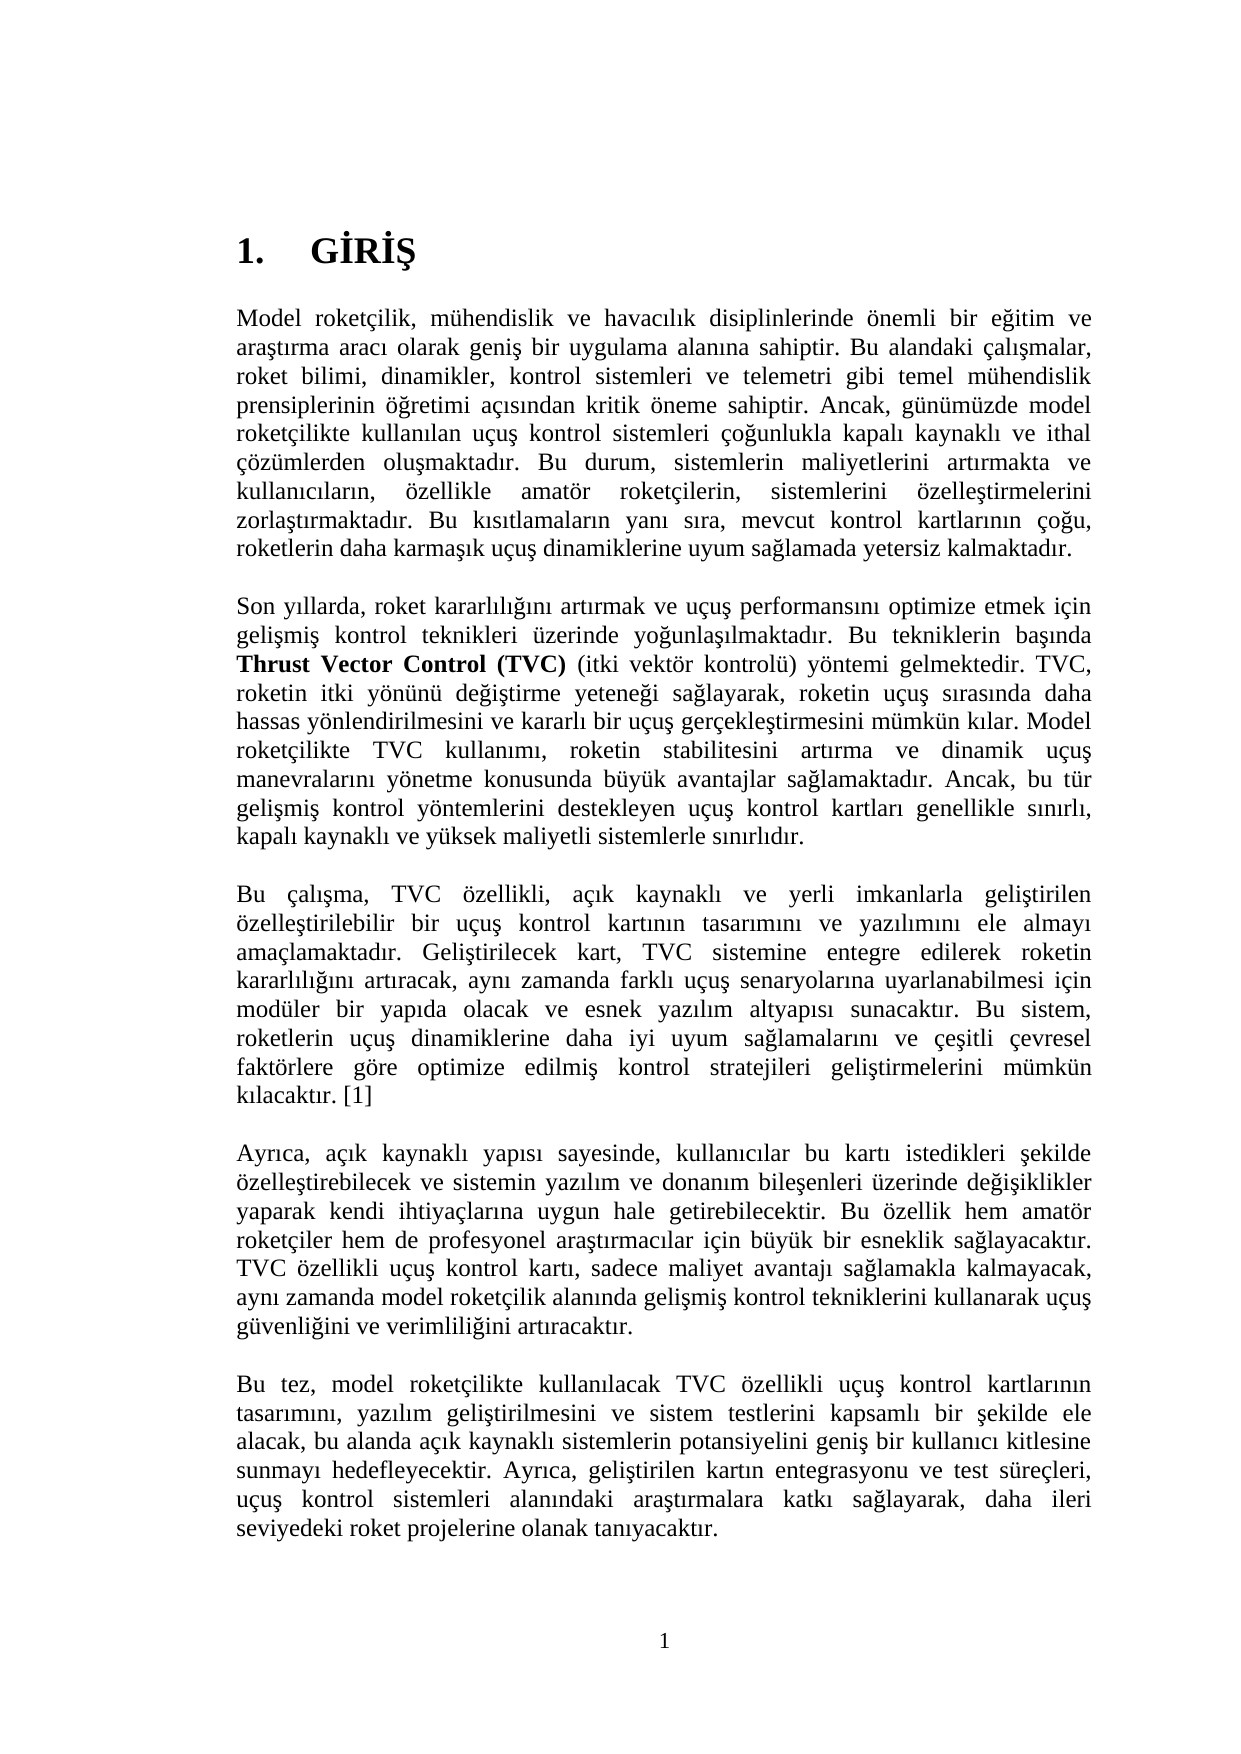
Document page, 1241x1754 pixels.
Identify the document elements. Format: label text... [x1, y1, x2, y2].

text Bu tez, model roketçilikte kullanılacak TVC özellikli uçuş kontrol kartlarının tasarımını, yazılım geliştirilmesini ve sistem testlerini kapsamlı bir şekilde ele alacak, bu alanda açık kaynaklı sistemlerin potansiyelini geniş bir kullanıcı kitlesine sunmayı hedefleyecektir. Ayrıca, geliştirilen kartın entegrasyonu ve test süreçleri, uçuş kontrol sistemleri alanındaki araştırmalara katkı sağlayarak, daha ileri seviyedeki roket projelerine olanak tanıyacaktır. [236, 1369, 1092, 1541]
text Ayrıca, açık kaynaklı yapısı sayesinde, kullanıcılar bu kartı istedikleri şekilde özelleştirebilecek ve sistemin yazılım ve donanım bileşenleri üzerinde değişiklikler yaparak kendi ihtiyaçlarına uygun hale getirebilecektir. Bu özellik hem amatör roketçiler hem de profesyonel araştırmacılar için büyük bir esneklik sağlayacaktır. TVC özellikli uçuş kontrol kartı, sadece maliyet avantajı sağlamakla kalmayacak, aynı zamanda model roketçilik alanında gelişmiş kontrol tekniklerini kullanarak uçuş güvenliğini ve verimliliğini artıracaktır. [236, 1138, 1092, 1340]
subtitle Giriş [236, 229, 416, 272]
text Model roketçilik, mühendislik ve havacılık disiplinlerinde önemli bir eğitim ve araştırma aracı olarak geniş bir uygulama alanına sahiptir. Bu alandaki çalışmalar, roket bilimi, dinamikler, kontrol sistemleri ve telemetri gibi temel mühendislik prensiplerinin öğretimi açısından kritik öneme sahiptir. Ancak, günümüzde model roketçilikte kullanılan uçuş kontrol sistemleri çoğunlukla kapalı kaynaklı ve ithal çözümlerden oluşmaktadır. Bu durum, sistemlerin maliyetlerini artırmakta ve kullanıcıların, özellikle amatör roketçilerin, sistemlerini özelleştirmelerini zorlaştırmaktadır. Bu kısıtlamaların yanı sıra, mevcut kontrol kartlarının çoğu, roketlerin daha karmaşık uçuş dinamiklerine uyum sağlamada yetersiz kalmaktadır. [236, 208, 1092, 562]
text Son yıllarda, roket kararlılığını artırmak ve uçuş performansını optimize etmek için gelişmiş kontrol teknikleri üzerinde yoğunlaşılmaktadır. Bu tekniklerin başında Thrust Vector Control (TVC) (itki vektör kontrolü) yöntemi gelmektedir. TVC, roketin itki yönünü değiştirme yeteneği sağlayarak, roketin uçuş sırasında daha hassas yönlendirilmesini ve kararlı bir uçuş gerçekleştirmesini mümkün kılar. Model roketçilikte TVC kullanımı, roketin stabilitesini artırma ve dinamik uçuş manevralarını yönetme konusunda büyük avantajlar sağlamaktadır. Ancak, bu tür gelişmiş kontrol yöntemlerini destekleyen uçuş kontrol kartları genellikle sınırlı, kapalı kaynaklı ve yüksek maliyetli sistemlerle sınırlıdır. [236, 591, 1092, 850]
text Bu çalışma, TVC özellikli, açık kaynaklı ve yerli imkanlarla geliştirilen özelleştirilebilir bir uçuş kontrol kartının tasarımını ve yazılımını ele almayı amaçlamaktadır. Geliştirilecek kart, TVC sistemine entegre edilerek roketin kararlılığını artıracak, aynı zamanda farklı uçuş senaryolarına uyarlanabilmesi için modüler bir yapıda olacak ve esnek yazılım altyapısı sunacaktır. Bu sistem, roketlerin uçuş dinamiklerine daha iyi uyum sağlamalarını ve çeşitli çevresel faktörlere göre optimize edilmiş kontrol stratejileri geliştirmelerini mümkün kılacaktır. [1] [236, 879, 1092, 1109]
